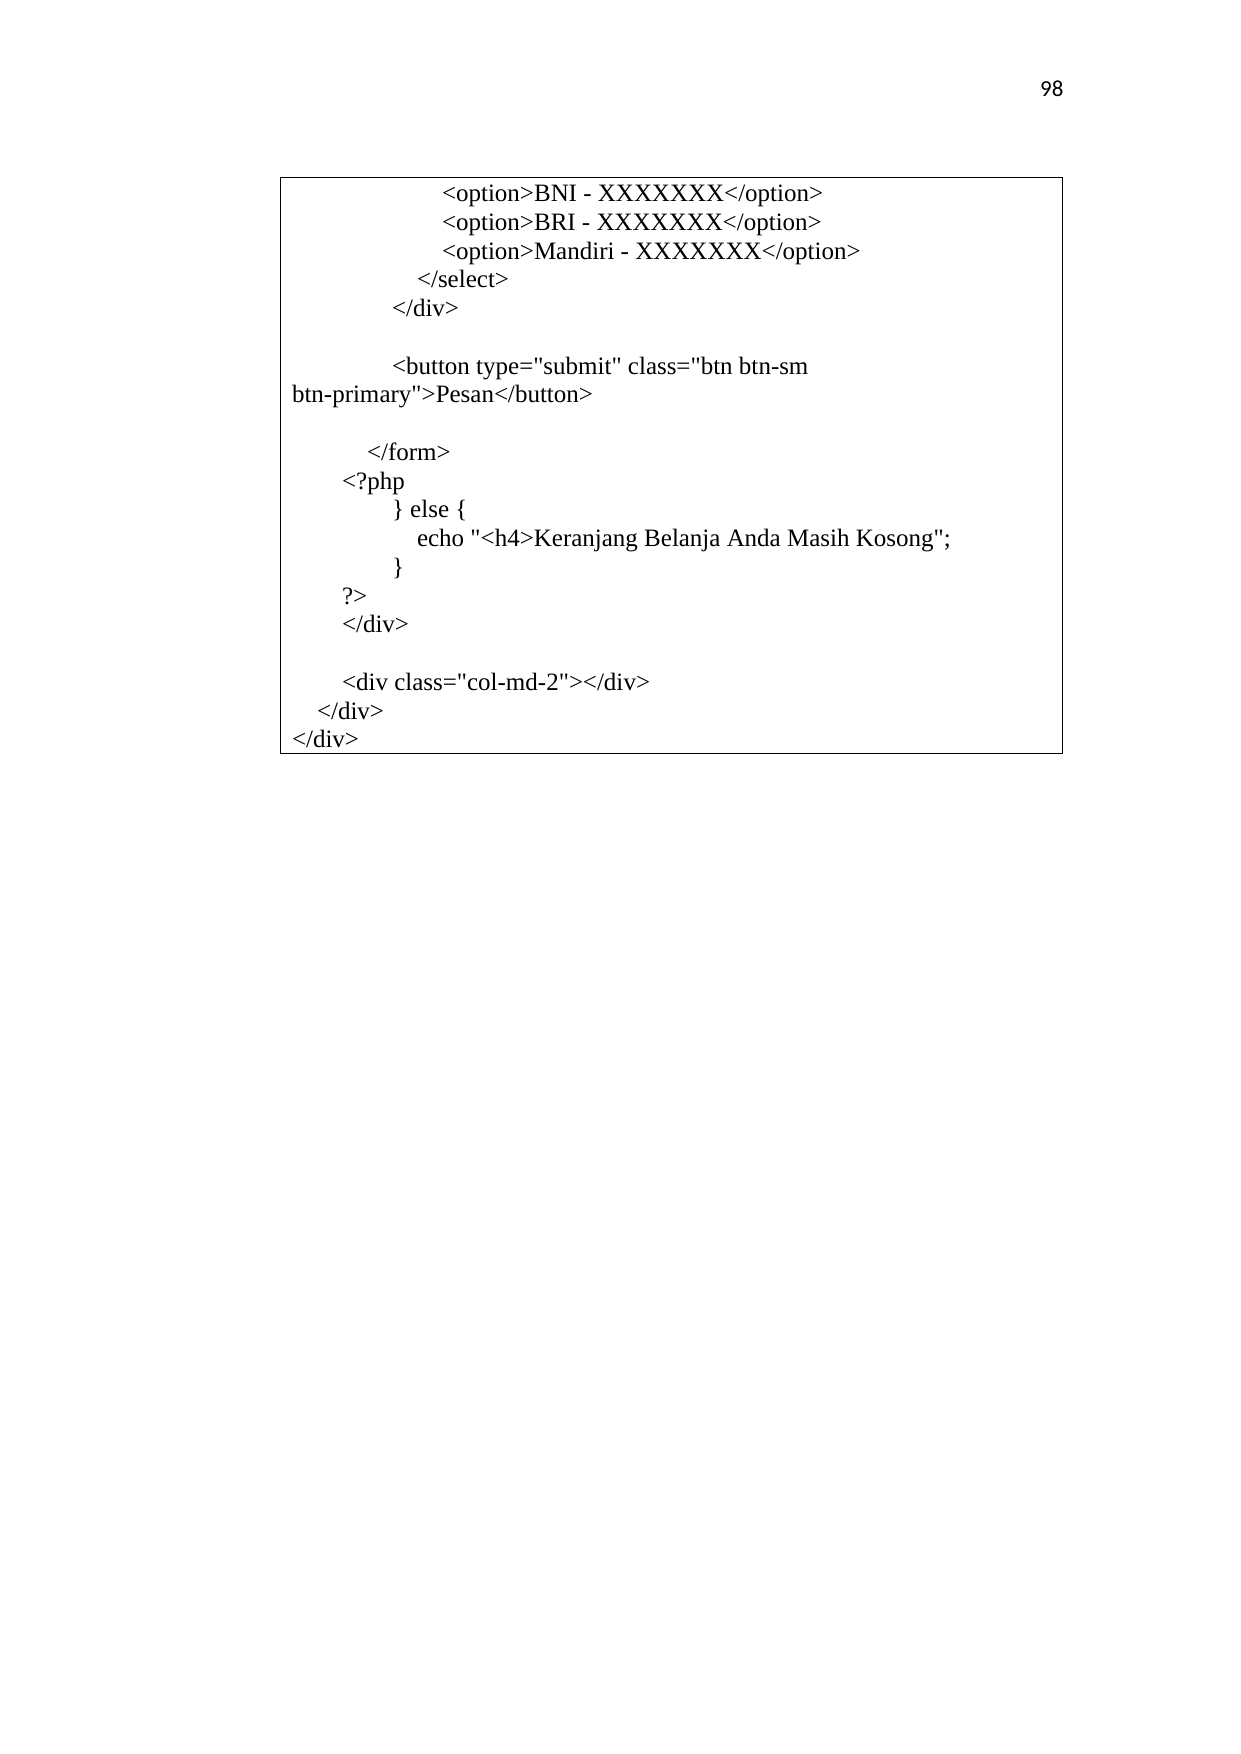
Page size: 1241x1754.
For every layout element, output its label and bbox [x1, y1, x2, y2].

table_header [281, 178, 1062, 753]
